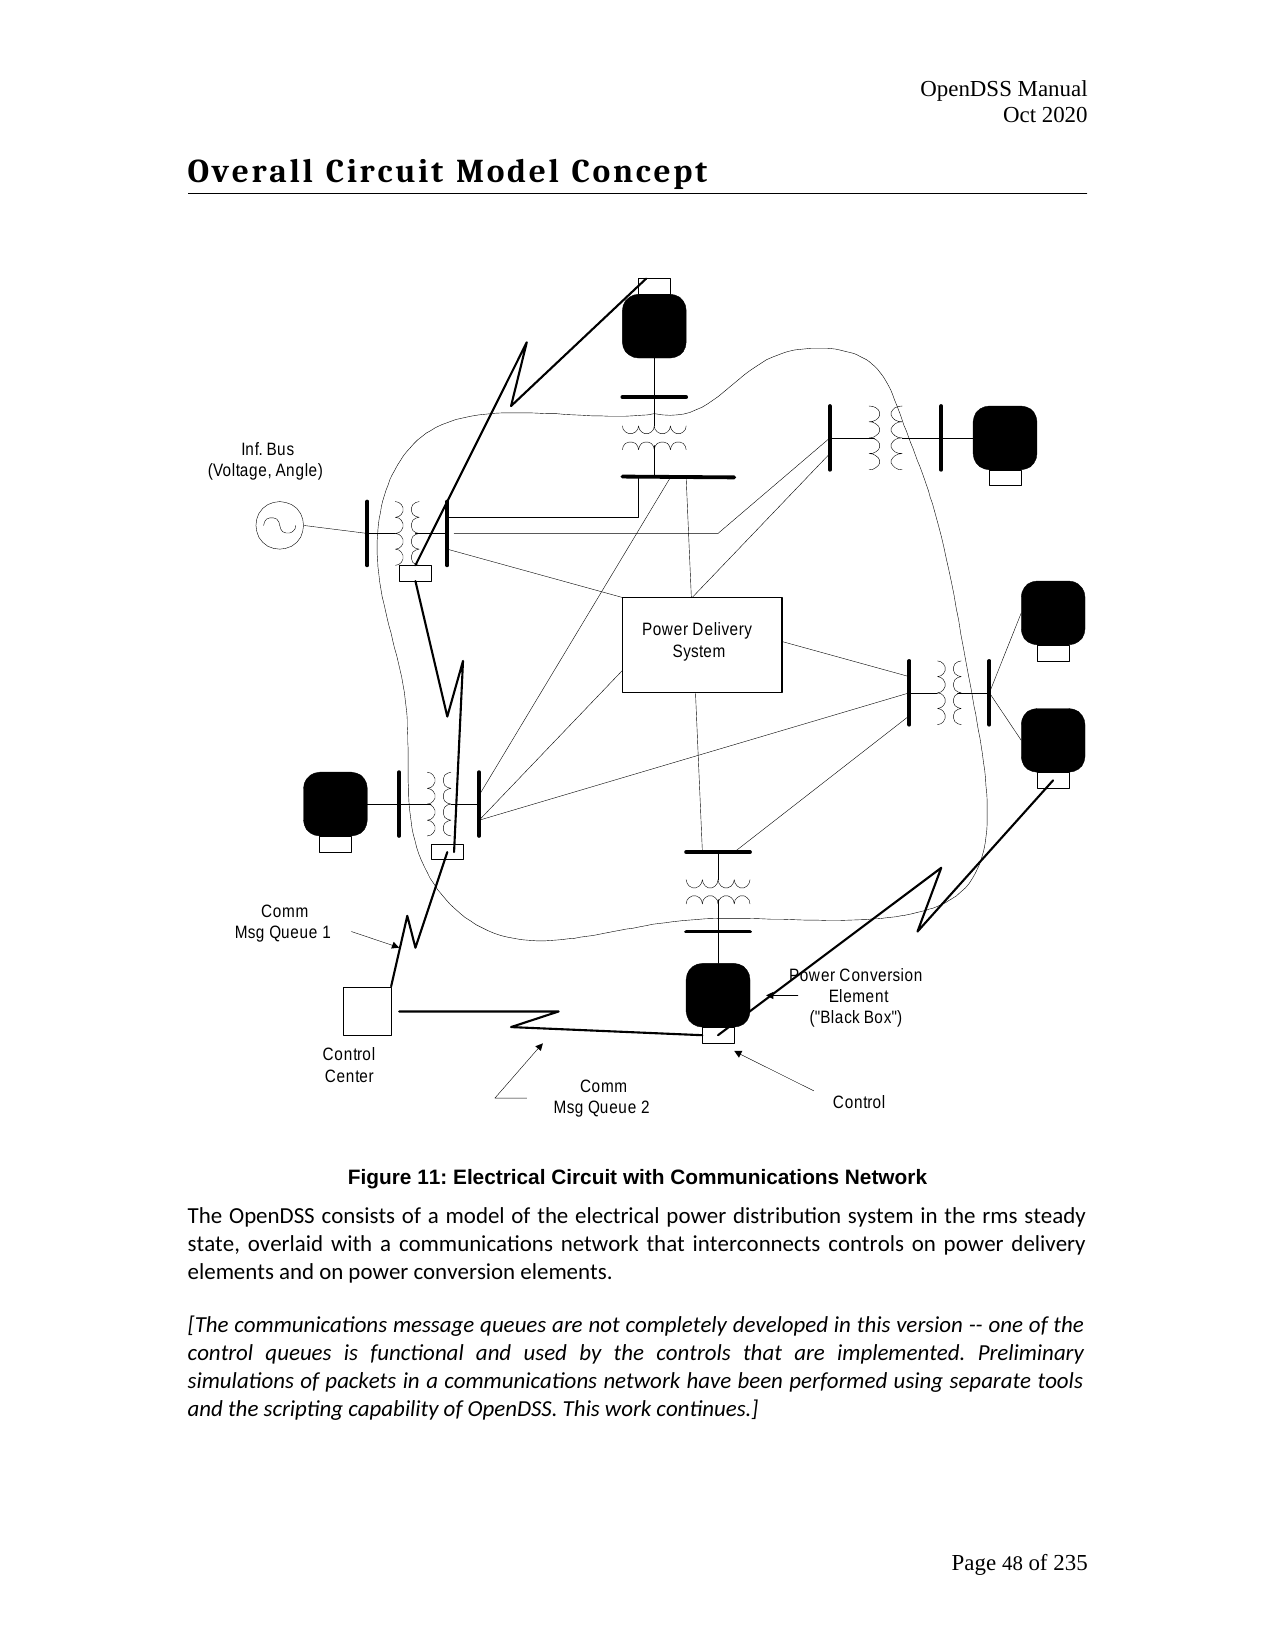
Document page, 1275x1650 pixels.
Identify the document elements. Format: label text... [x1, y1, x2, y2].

text Figure 11: Electrical Circuit with Communications Network [187, 1165, 1087, 1189]
text [The communications message queues are not completely developed in this version -- one of the control queues is functional and used by the controls that are implemented. Preliminary simulations of packets in a communications network have been performed using separate tools and the scripting capability of OpenDSS. This work continues.] [187, 1310, 1087, 1422]
text The OpenDSS consists of a model of the electrical power distribution system in the rms steady state, overlaid with a communications network that interconnects controls on power delivery elements and on power conversion elements. [187, 1201, 1087, 1285]
subtitle Overall Circuit Model Concept [187, 153, 1087, 194]
